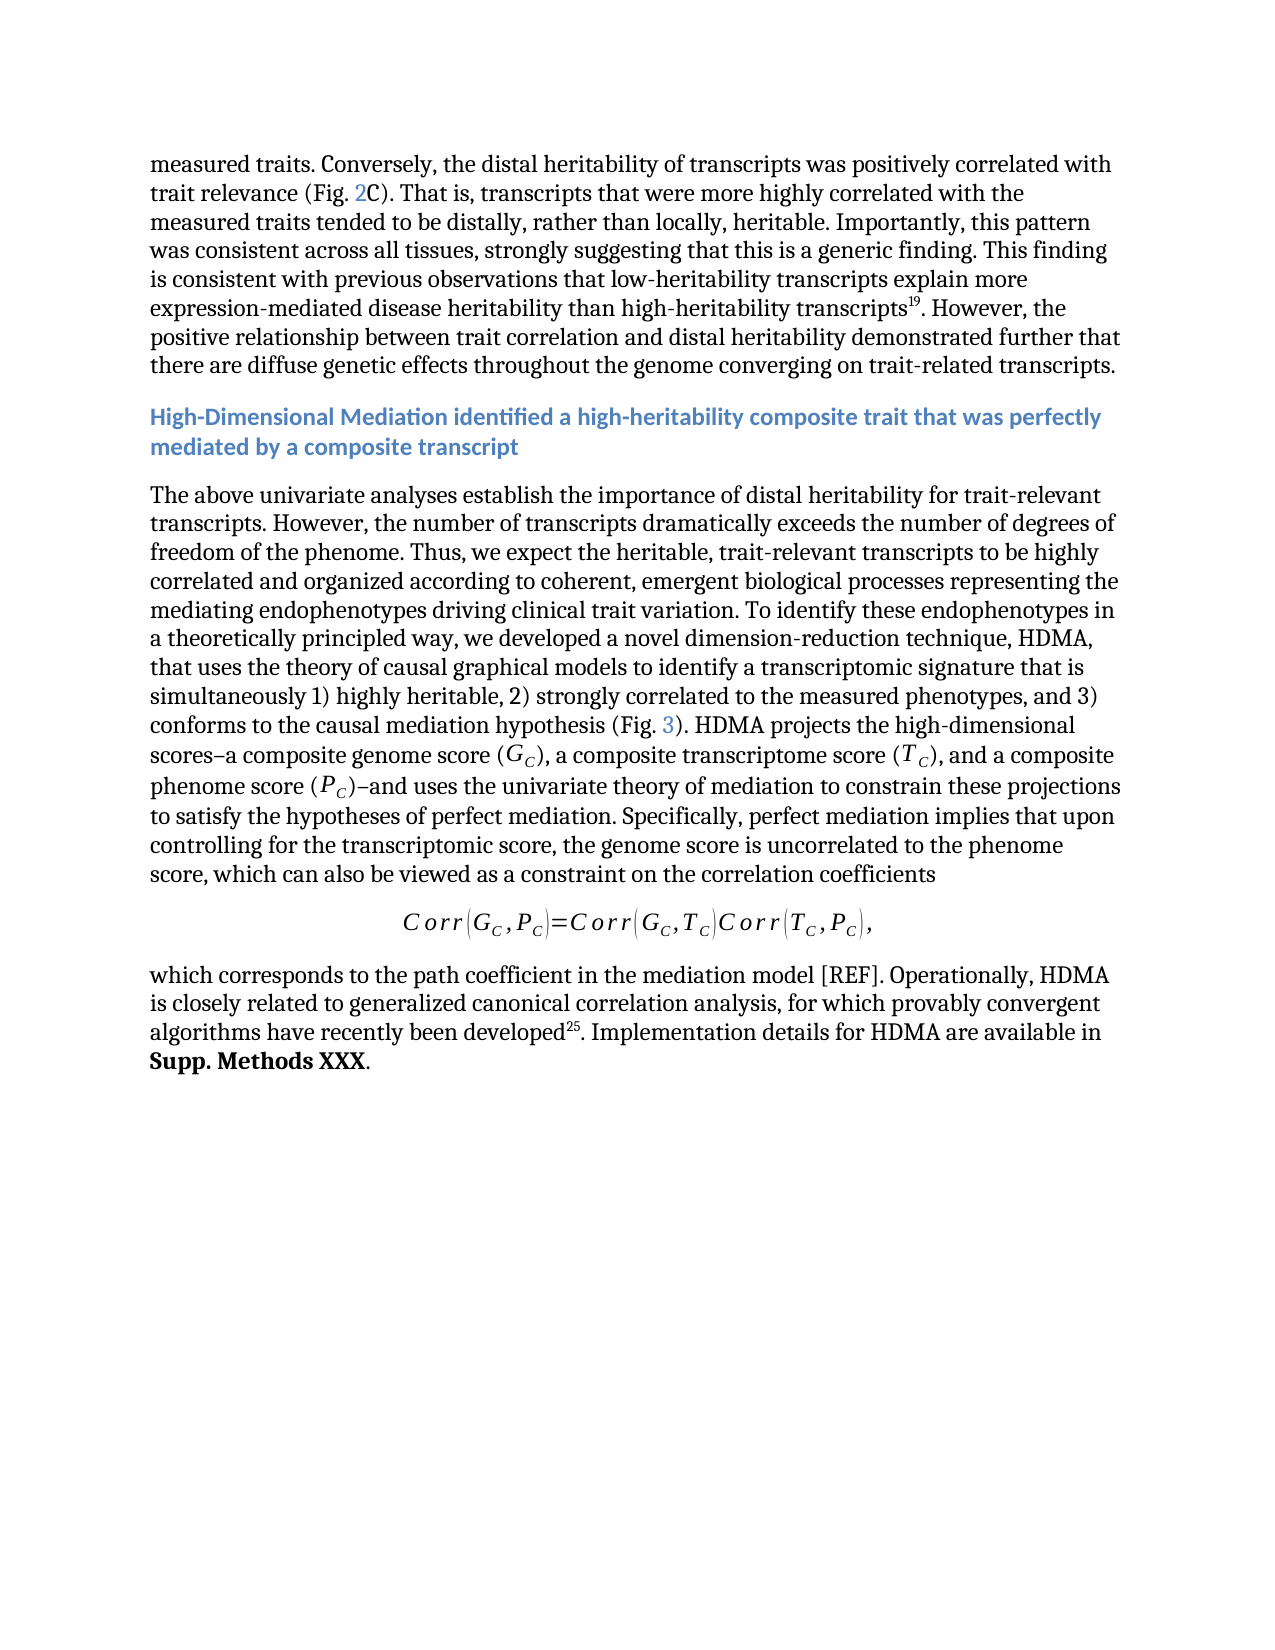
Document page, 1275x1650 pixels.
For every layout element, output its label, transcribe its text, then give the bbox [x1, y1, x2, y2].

text which corresponds to the path coefficient in the mediation model [REF]. Operationally, HDMA is closely related to generalized canonical correlation analysis, for which provably convergent algorithms have recently been developed25. Implementation details for HDMA are available in Supp. Methods XXX. [150, 961, 1125, 1076]
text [150, 150, 1125, 380]
subtitle High-Dimensional Mediation identified a high-heritability composite trait that was perfectly mediated by a composite transcript [150, 401, 1125, 462]
text The above univariate analyses establish the importance of distal heritability for trait-relevant transcripts. However, the number of transcripts dramatically exceeds the number of degrees of freedom of the phenome. Thus, we expect the heritable, trait-relevant transcripts to be highly correlated and organized according to coherent, emergent biological processes representing the mediating endophenotypes driving clinical trait variation. To identify these endophenotypes in a theoretically principled way, we developed a novel dimension-reduction technique, HDMA, that uses the theory of causal graphical models to identify a transcriptomic signature that is simultaneously 1) highly heritable, 2) strongly correlated to the measured phenotypes, and 3) conforms to the causal mediation hypothesis (Fig. 3). HDMA projects the high-dimensional scores–a composite genome score (), a composite transcriptome score (), and a composite phenome score ()–and uses the univariate theory of mediation to constrain these projections to satisfy the hypotheses of perfect mediation. Specifically, perfect mediation implies that upon controlling for the transcriptomic score, the genome score is uncorrelated to the phenome score, which can also be viewed as a constraint on the correlation coefficients [150, 481, 1125, 888]
